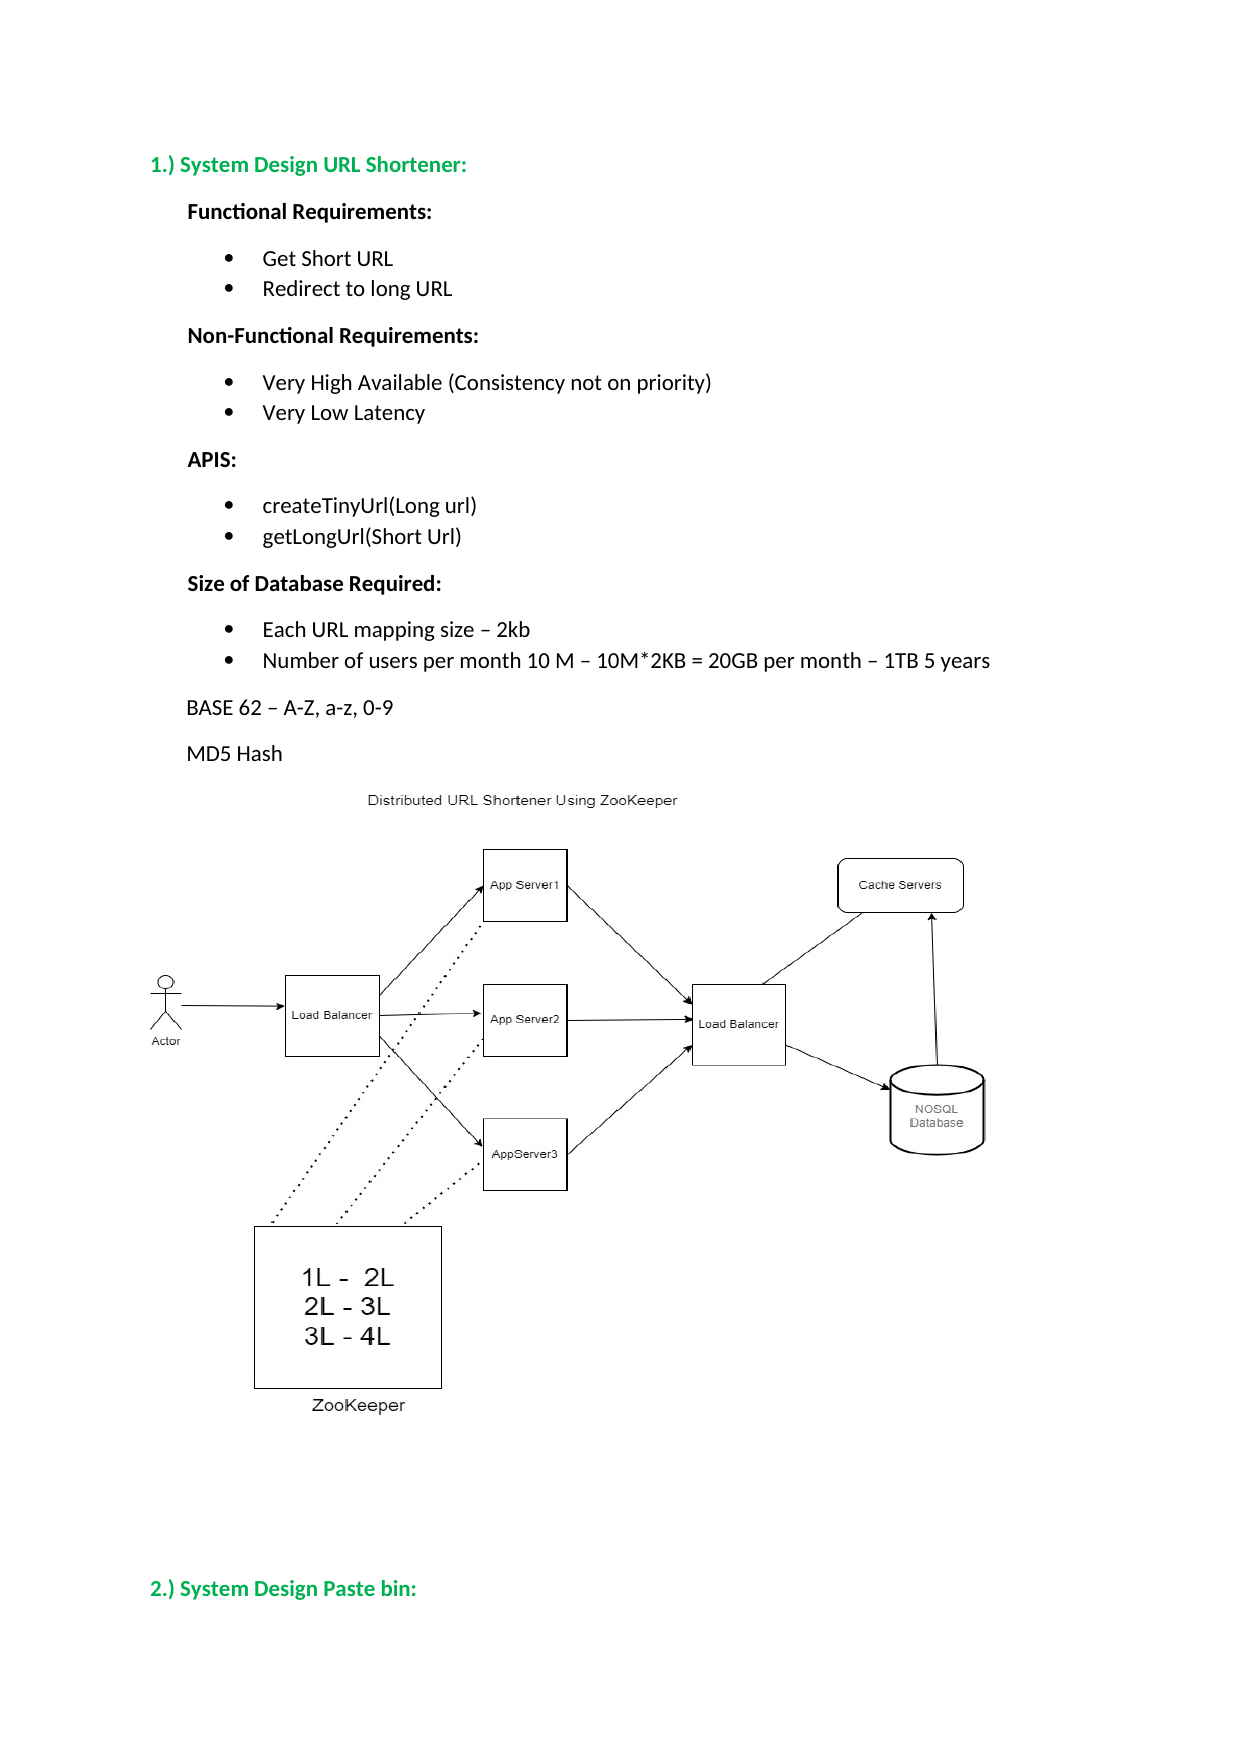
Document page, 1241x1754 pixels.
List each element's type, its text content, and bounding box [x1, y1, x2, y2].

text Non-Functional Requirements: [187, 321, 1090, 349]
text Functional Requirements: [187, 197, 1090, 225]
text APIS: [187, 445, 1090, 473]
text 1.) System Design URL Shortener: [150, 150, 1090, 178]
list Very High Available (Consistency not on priority) [225, 368, 1090, 396]
picture [150, 786, 986, 1416]
list Very Low Latency [225, 398, 1090, 426]
text 2.) System Design Paste bin: [150, 1574, 1090, 1603]
text Size of Database Required: [187, 569, 1090, 597]
list Redirect to long URL [225, 274, 1090, 302]
text BASE 62 – A-Z, a-z, 0-9 [150, 693, 1090, 721]
list Number of users per month 10 M – 10M*2KB = 20GB per month – 1TB 5 years [225, 646, 1090, 674]
text MD5 Hash [150, 739, 1090, 768]
list createTinyUrl(Long url) [225, 492, 1090, 520]
list getLongUrl(Short Url) [225, 522, 1090, 550]
list Each URL mapping size – 2kb [225, 616, 1090, 644]
list Get Short URL [225, 244, 1090, 272]
